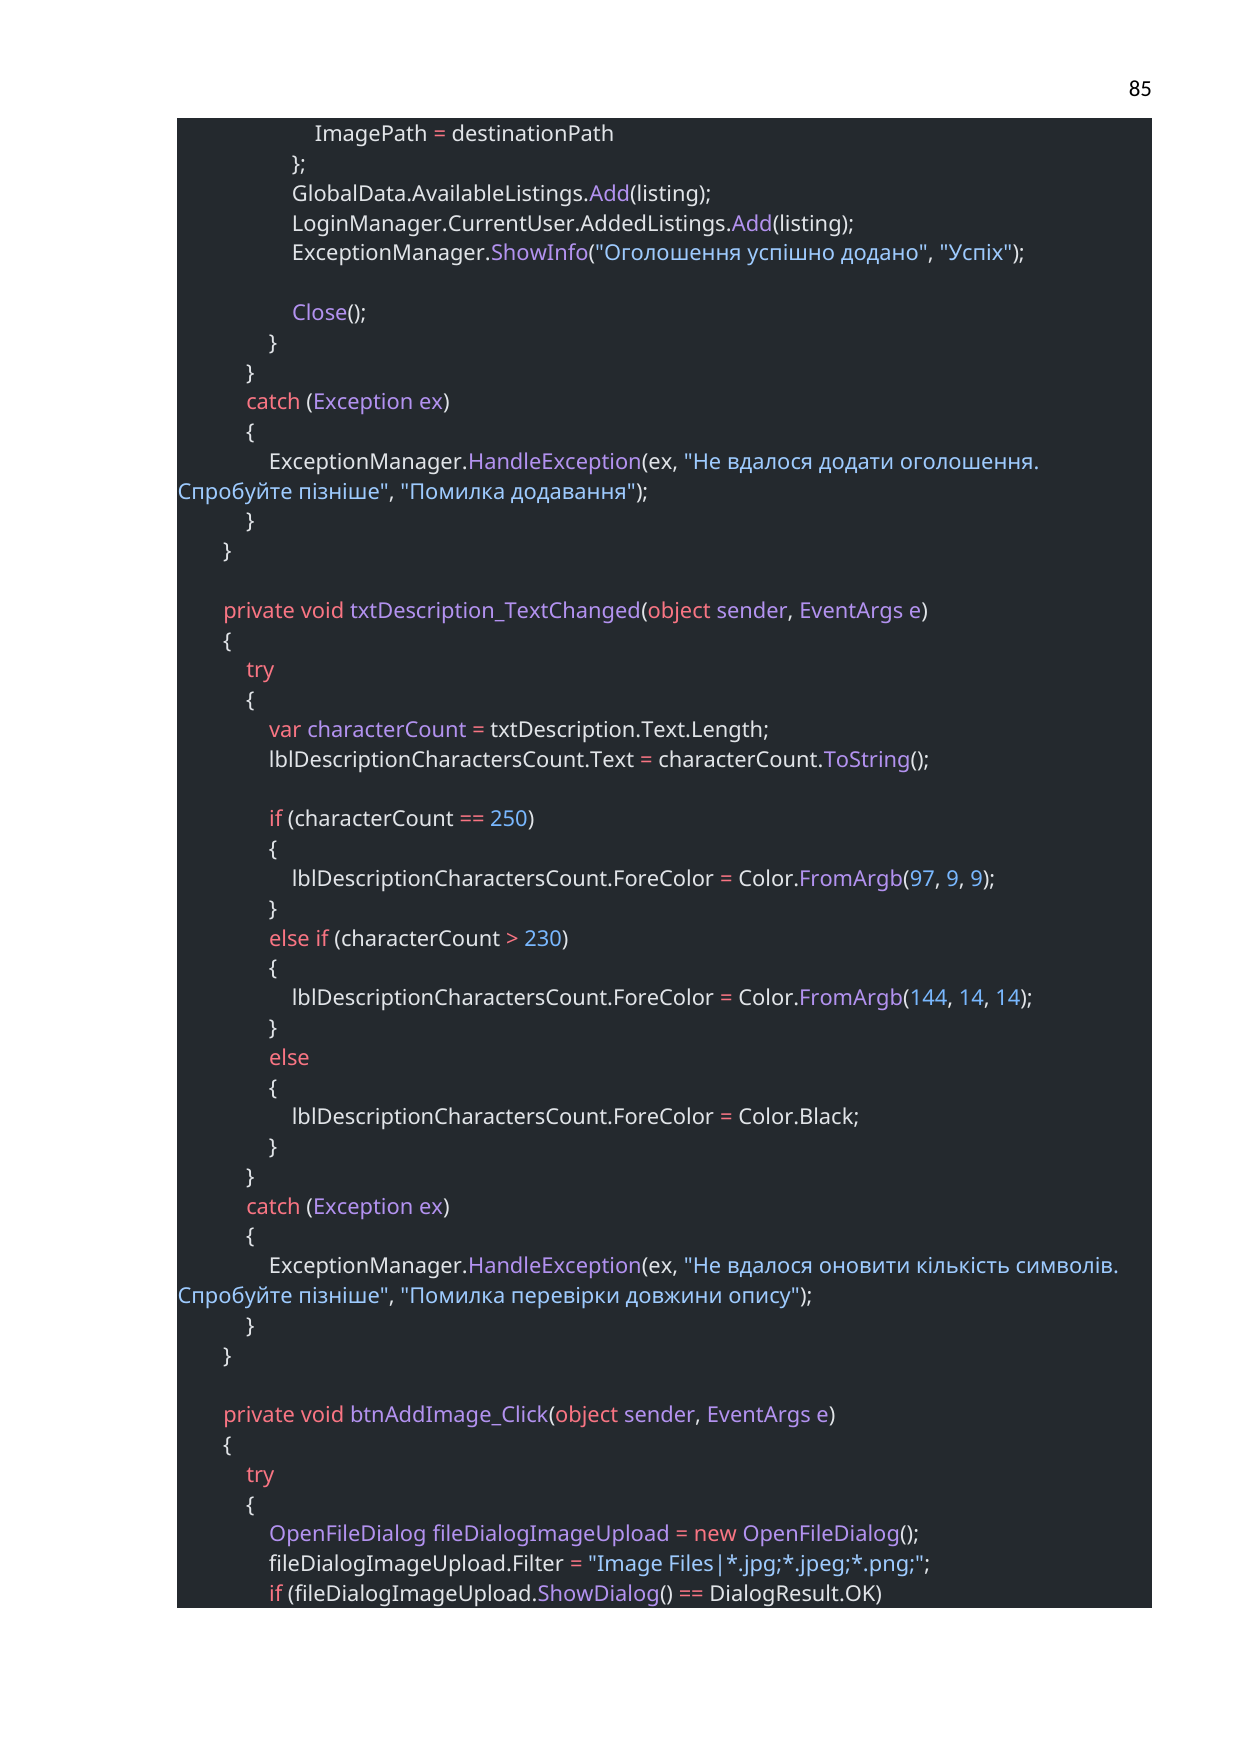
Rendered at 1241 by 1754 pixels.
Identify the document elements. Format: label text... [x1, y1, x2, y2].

text { [177, 952, 1152, 982]
text { [177, 1488, 1152, 1518]
text { [177, 1429, 1152, 1459]
text OpenFileDialog fileDialogImageUpload = new OpenFileDialog(); [177, 1518, 1152, 1548]
text lblDescriptionCharactersCount.Text = characterCount.ToString(); [177, 744, 1152, 773]
text ExceptionManager.HandleException(ex, "Не вдалося оновити кількість символів. Спробуйте пізніше", "Помилка перевірки довжини опису"); [177, 1250, 1152, 1310]
text ImagePath = destinationPath [177, 118, 1152, 148]
text } [177, 893, 1152, 922]
text private void txtDescription_TextChanged(object sender, EventArgs e) [177, 595, 1152, 624]
text else [177, 1042, 1152, 1071]
text LoginManager.CurrentUser.AddedListings.Add(listing); [177, 207, 1152, 237]
text } [177, 1131, 1152, 1161]
text } [177, 327, 1152, 356]
text lblDescriptionCharactersCount.ForeColor = Color.Black; [177, 1101, 1152, 1131]
text if (characterCount == 250) [177, 803, 1152, 833]
text } [177, 505, 1152, 535]
text } [177, 1339, 1152, 1369]
text }; [177, 148, 1152, 178]
text ExceptionManager.HandleException(ex, "Не вдалося додати оголошення. Спробуйте пізніше", "Помилка додавання"); [177, 446, 1152, 505]
text { [177, 684, 1152, 714]
text private void btnAddImage_Click(object sender, EventArgs e) [177, 1399, 1152, 1429]
text { [177, 624, 1152, 654]
text } [177, 356, 1152, 386]
text } [177, 1161, 1152, 1191]
text fileDialogImageUpload.Filter = "Image Files|*.jpg;*.jpeg;*.png;"; [177, 1548, 1152, 1578]
text { [177, 1071, 1152, 1101]
text lblDescriptionCharactersCount.ForeColor = Color.FromArgb(144, 14, 14); [177, 982, 1152, 1012]
text Close(); [177, 297, 1152, 327]
text try [177, 654, 1152, 684]
text GlobalData.AvailableListings.Add(listing); [177, 178, 1152, 207]
text } [177, 1012, 1152, 1042]
text catch (Exception ex) [177, 1191, 1152, 1220]
text } [177, 535, 1152, 565]
text else if (characterCount > 230) [177, 922, 1152, 952]
text } [177, 1310, 1152, 1339]
text { [177, 1220, 1152, 1250]
text { [177, 833, 1152, 863]
text ExceptionManager.ShowInfo("Оголошення успішно додано", "Успіх"); [177, 237, 1152, 267]
text var characterCount = txtDescription.Text.Length; [177, 714, 1152, 744]
text catch (Exception ex) [177, 386, 1152, 416]
text try [177, 1459, 1152, 1488]
text { [177, 416, 1152, 446]
text if (fileDialogImageUpload.ShowDialog() == DialogResult.OK) [177, 1578, 1152, 1608]
text lblDescriptionCharactersCount.ForeColor = Color.FromArgb(97, 9, 9); [177, 863, 1152, 893]
